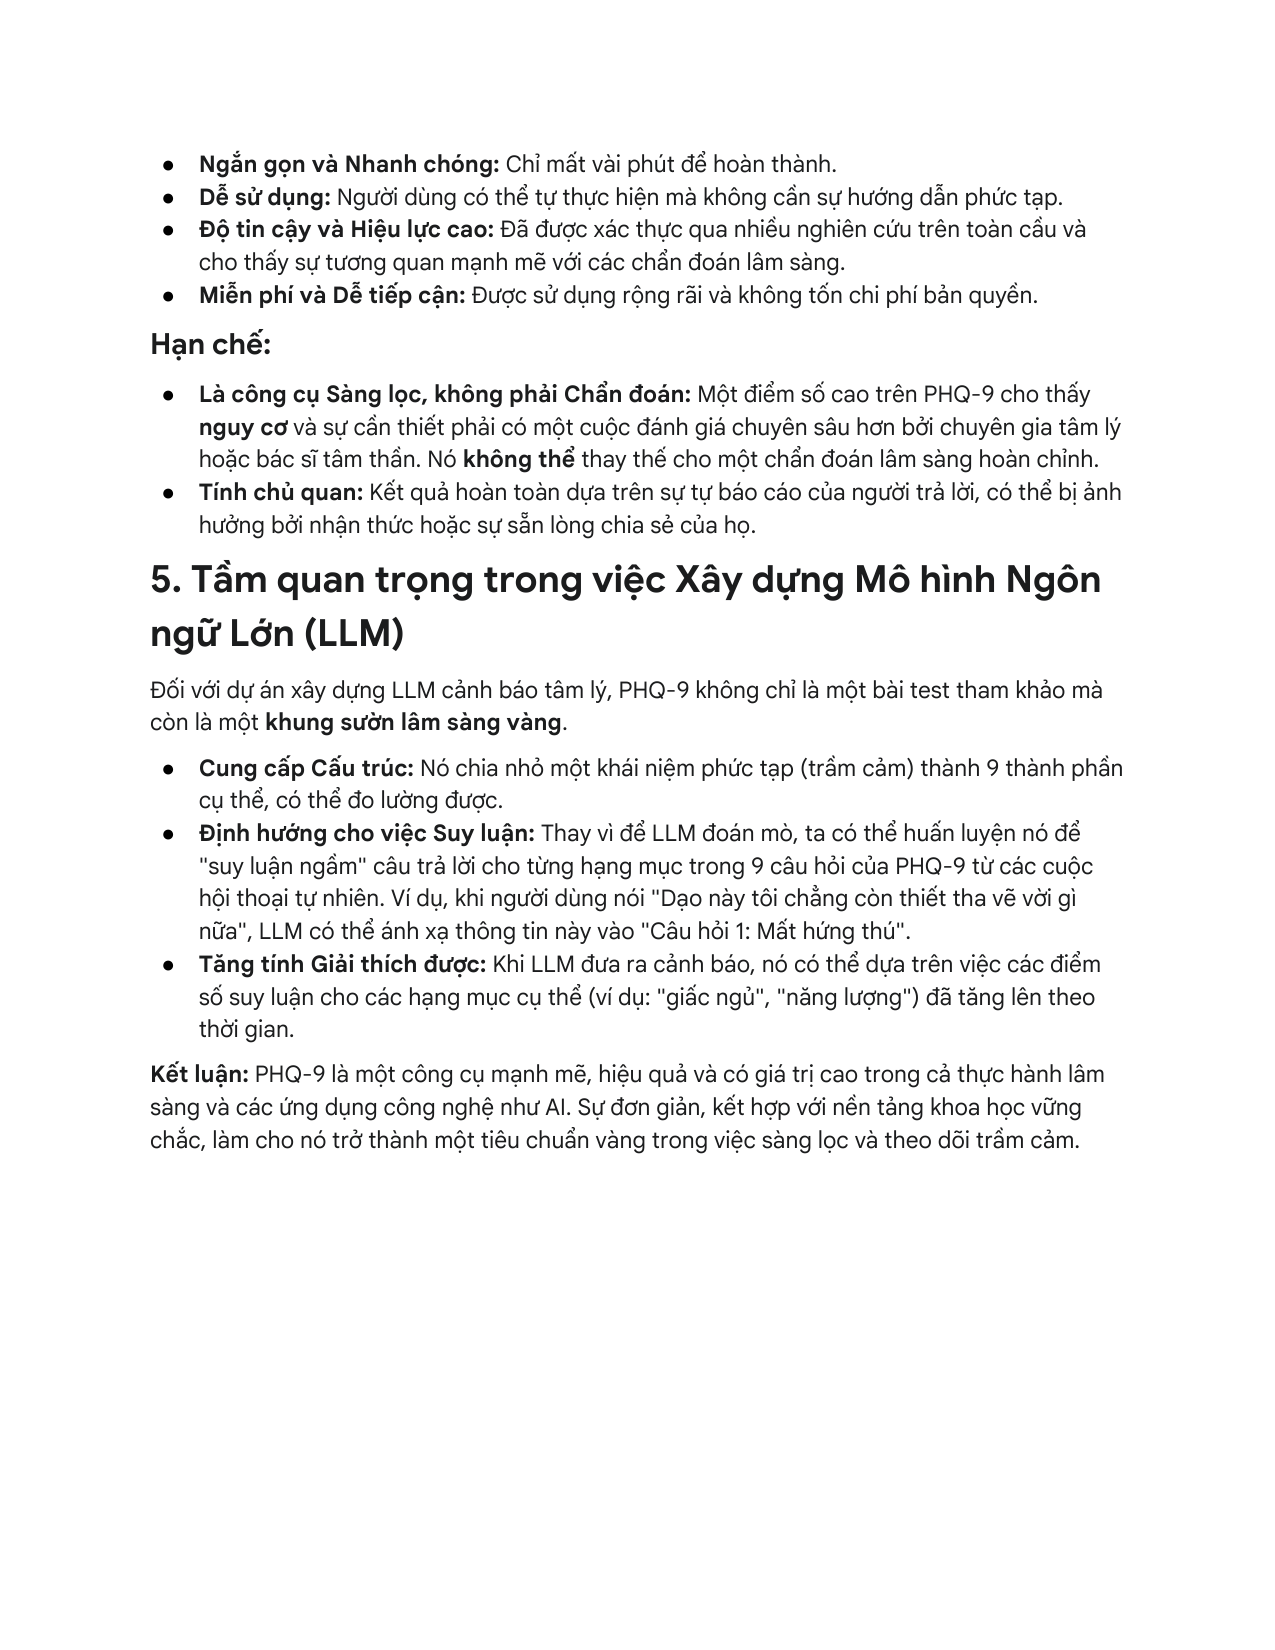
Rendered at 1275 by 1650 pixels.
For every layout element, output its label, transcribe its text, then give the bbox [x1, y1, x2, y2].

list Định hướng cho việc Suy luận: Thay vì để LLM đoán mò, ta có thể huấn luyện nó để "suy luận ngầm" câu trả lời cho từng hạng mục trong 9 câu hỏi của PHQ-9 từ các cuộc hội thoại tự nhiên. Ví dụ, khi người dùng nói "Dạo này tôi chẳng còn thiết tha vẽ vời gì nữa", LLM có thể ánh xạ thông tin này vào "Câu hỏi 1: Mất hứng thú". [161, 819, 1125, 946]
subtitle Hạn chế: [150, 326, 1125, 363]
list Miễn phí và Dễ tiếp cận: Được sử dụng rộng rãi và không tốn chi phí bản quyền. [161, 281, 1125, 309]
text Đối với dự án xây dựng LLM cảnh báo tâm lý, PHQ-9 không chỉ là một bài test tham khảo mà còn là một khung sườn lâm sàng vàng. [150, 676, 1125, 737]
list Ngắn gọn và Nhanh chóng: Chỉ mất vài phút để hoàn thành. [161, 150, 1125, 179]
list Độ tin cậy và Hiệu lực cao: Đã được xác thực qua nhiều nghiên cứu trên toàn cầu và cho thấy sự tương quan mạnh mẽ với các chẩn đoán lâm sàng. [161, 215, 1125, 277]
list Tính chủ quan: Kết quả hoàn toàn dựa trên sự tự báo cáo của người trả lời, có thể bị ảnh hưởng bởi nhận thức hoặc sự sẵn lòng chia sẻ của họ. [161, 478, 1125, 540]
list Là công cụ Sàng lọc, không phải Chẩn đoán: Một điểm số cao trên PHQ-9 cho thấy nguy cơ và sự cần thiết phải có một cuộc đánh giá chuyên sâu hơn bởi chuyên gia tâm lý hoặc bác sĩ tâm thần. Nó không thể thay thế cho một chẩn đoán lâm sàng hoàn chỉnh. [161, 380, 1125, 474]
text Kết luận: PHQ-9 là một công cụ mạnh mẽ, hiệu quả và có giá trị cao trong cả thực hành lâm sàng và các ứng dụng công nghệ như AI. Sự đơn giản, kết hợp với nền tảng khoa học vững chắc, làm cho nó trở thành một tiêu chuẩn vàng trong việc sàng lọc và theo dõi trầm cảm. [150, 1061, 1125, 1155]
list Tăng tính Giải thích được: Khi LLM đưa ra cảnh báo, nó có thể dựa trên việc các điểm số suy luận cho các hạng mục cụ thể (ví dụ: "giấc ngủ", "năng lượng") đã tăng lên theo thời gian. [161, 950, 1125, 1044]
list Cung cấp Cấu trúc: Nó chia nhỏ một khái niệm phức tạp (trầm cảm) thành 9 thành phần cụ thể, có thể đo lường được. [161, 754, 1125, 815]
subtitle 5. Tầm quan trọng trong việc Xây dựng Mô hình Ngôn ngữ Lớn (LLM) [150, 556, 1125, 657]
list Dễ sử dụng: Người dùng có thể tự thực hiện mà không cần sự hướng dẫn phức tạp. [161, 183, 1125, 211]
